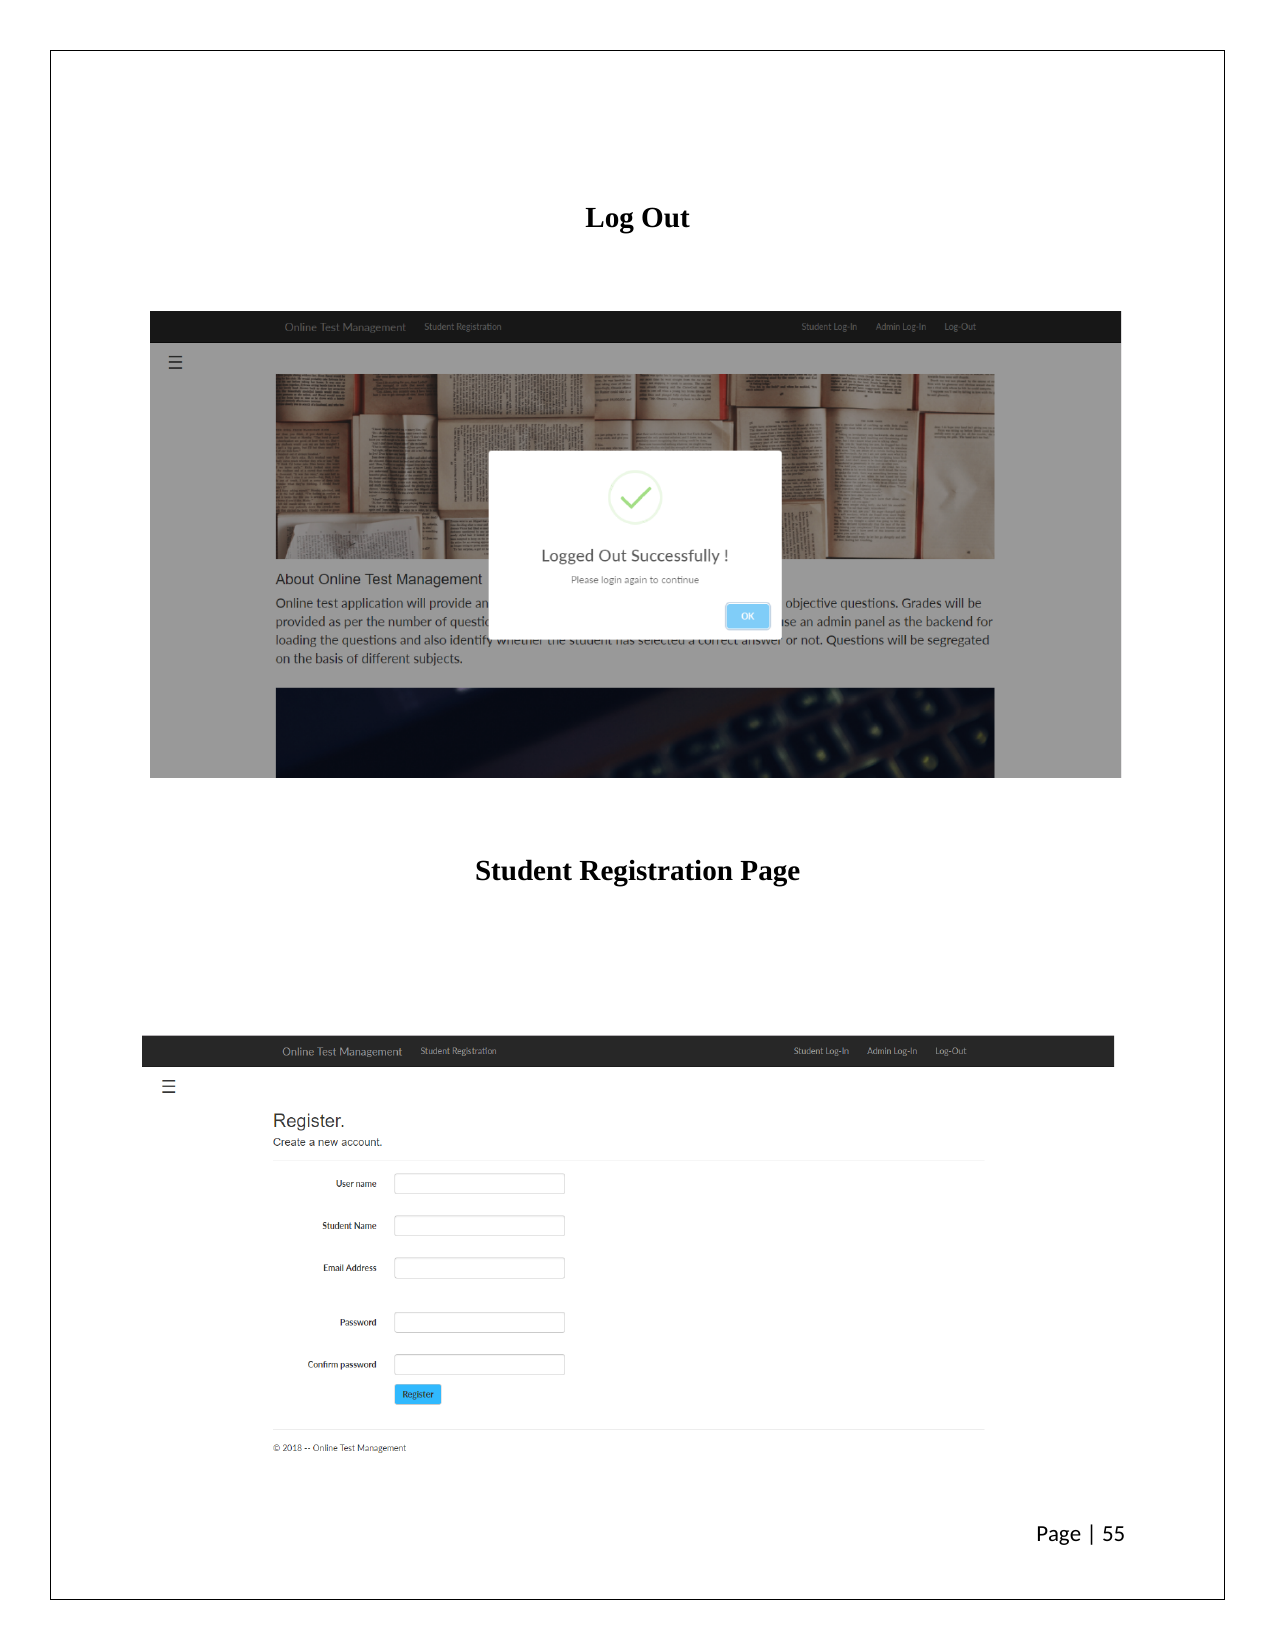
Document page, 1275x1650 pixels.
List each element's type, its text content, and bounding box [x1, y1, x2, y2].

picture [142, 1035, 1115, 1498]
text Log Out [150, 200, 1125, 234]
picture [150, 311, 1122, 778]
text Student Registration Page [150, 853, 1125, 886]
